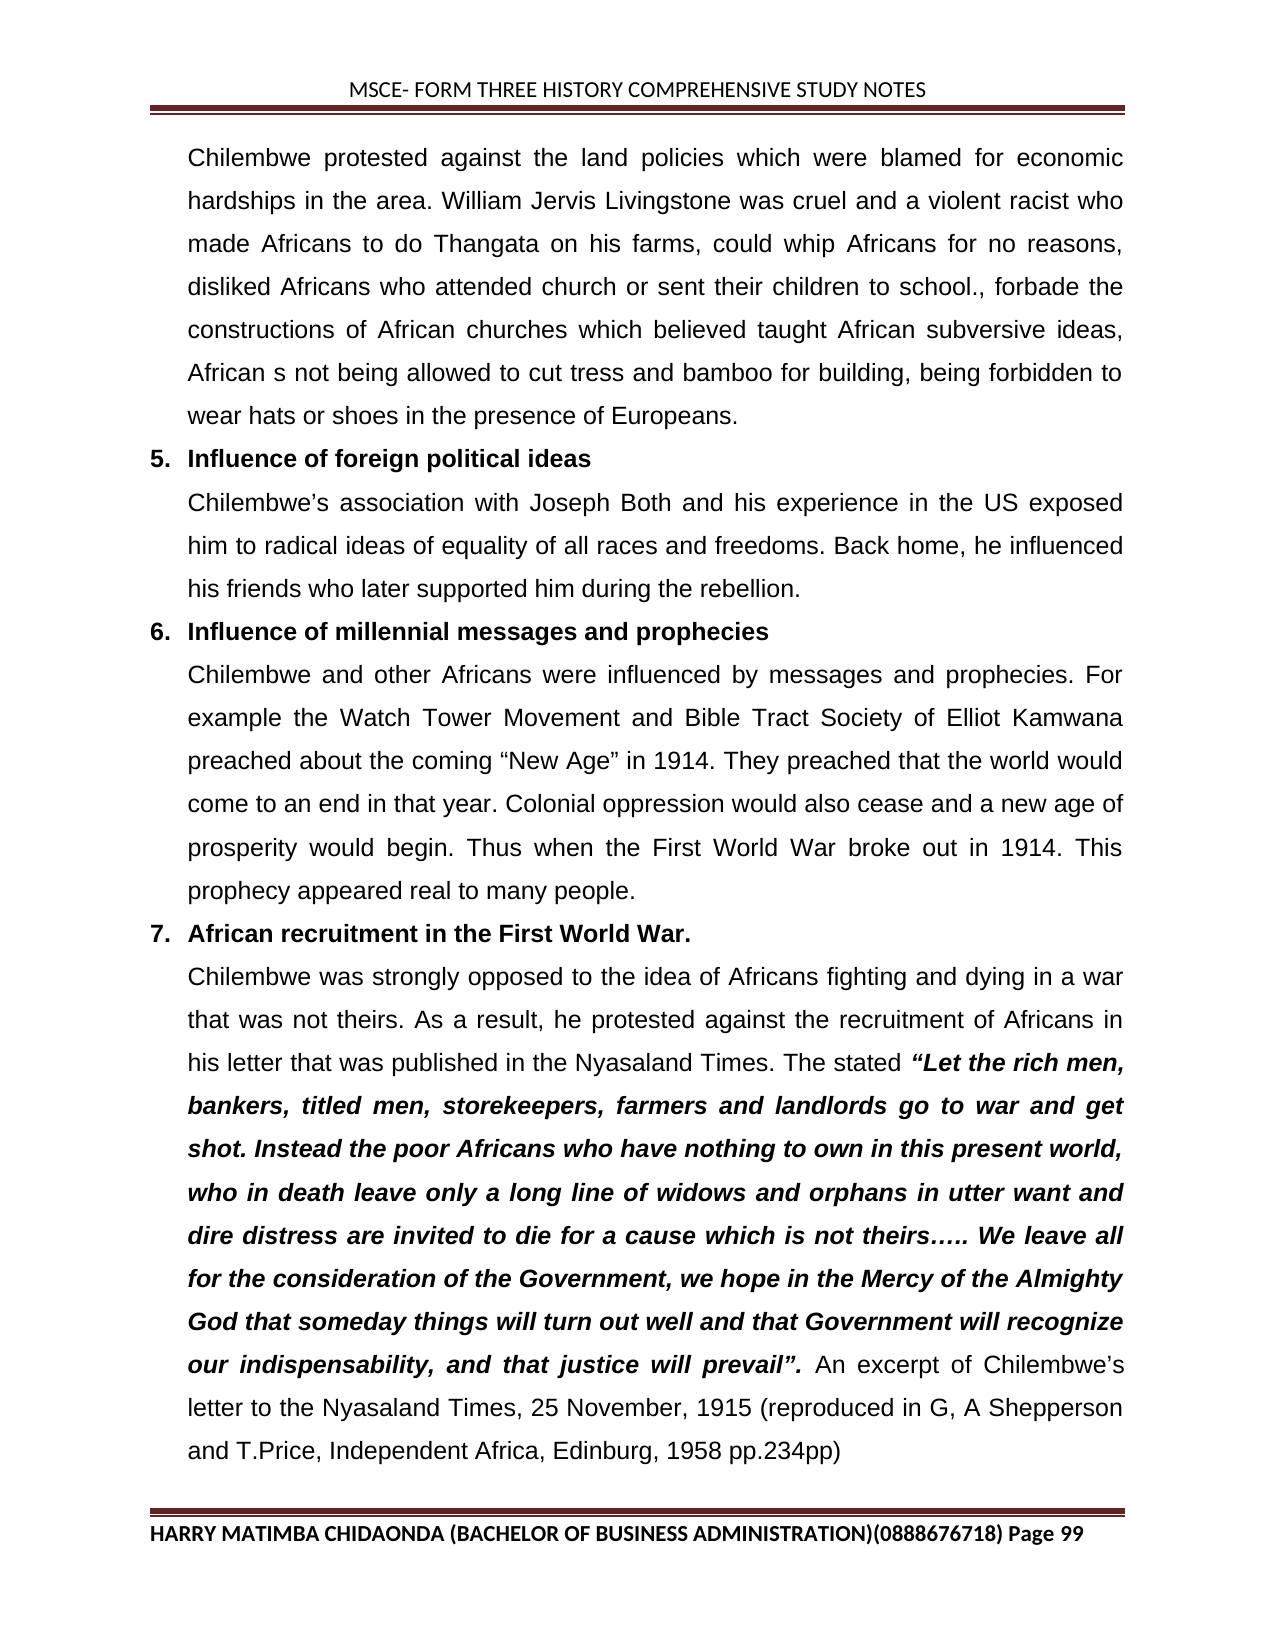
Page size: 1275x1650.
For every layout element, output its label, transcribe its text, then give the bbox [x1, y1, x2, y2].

list Chilembwe was strongly opposed to the idea of Africans fighting and dying in a war that was not theirs. As a result, he protested against the recruitment of Africans in his letter that was published in the Nyasaland Times. The stated “Let the rich men, bankers, titled men, storekeepers, farmers and landlords go to war and get shot. Instead the poor Africans who have nothing to own in this present world, who in death leave only a long line of widows and orphans in utter want and dire distress are invited to die for a cause which is not theirs….. We leave all for the consideration of the Government, we hope in the Mercy of the Almighty God that someday things will turn out well and that Government will recognize our indispensability, and that justice will prevail”. An excerpt of Chilembwe’s letter to the Nyasaland Times, 25 November, 1915 (reproduced in G, A Shepperson and T.Price, Independent Africa, Edinburg, 1958 pp.234pp) [187, 962, 1125, 1465]
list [150, 142, 1125, 430]
list Chilembwe’s association with Joseph Both and his experience in the US exposed him to radical ideas of equality of all races and freedoms. Back home, he influenced his friends who later supported him during the rebellion. [187, 487, 1125, 602]
list African recruitment in the First World War. [150, 919, 1125, 947]
list Influence of foreign political ideas [150, 444, 1125, 473]
list Influence of millennial messages and prophecies [150, 617, 1125, 646]
list Chilembwe and other Africans were influenced by messages and prophecies. For example the Watch Tower Movement and Bible Tract Society of Elliot Kamwana preached about the coming “New Age” in 1914. They preached that the world would come to an end in that year. Colonial oppression would also cease and a new age of prosperity would begin. Thus when the First World War broke out in 1914. This prophecy appeared real to many people. [187, 660, 1125, 904]
